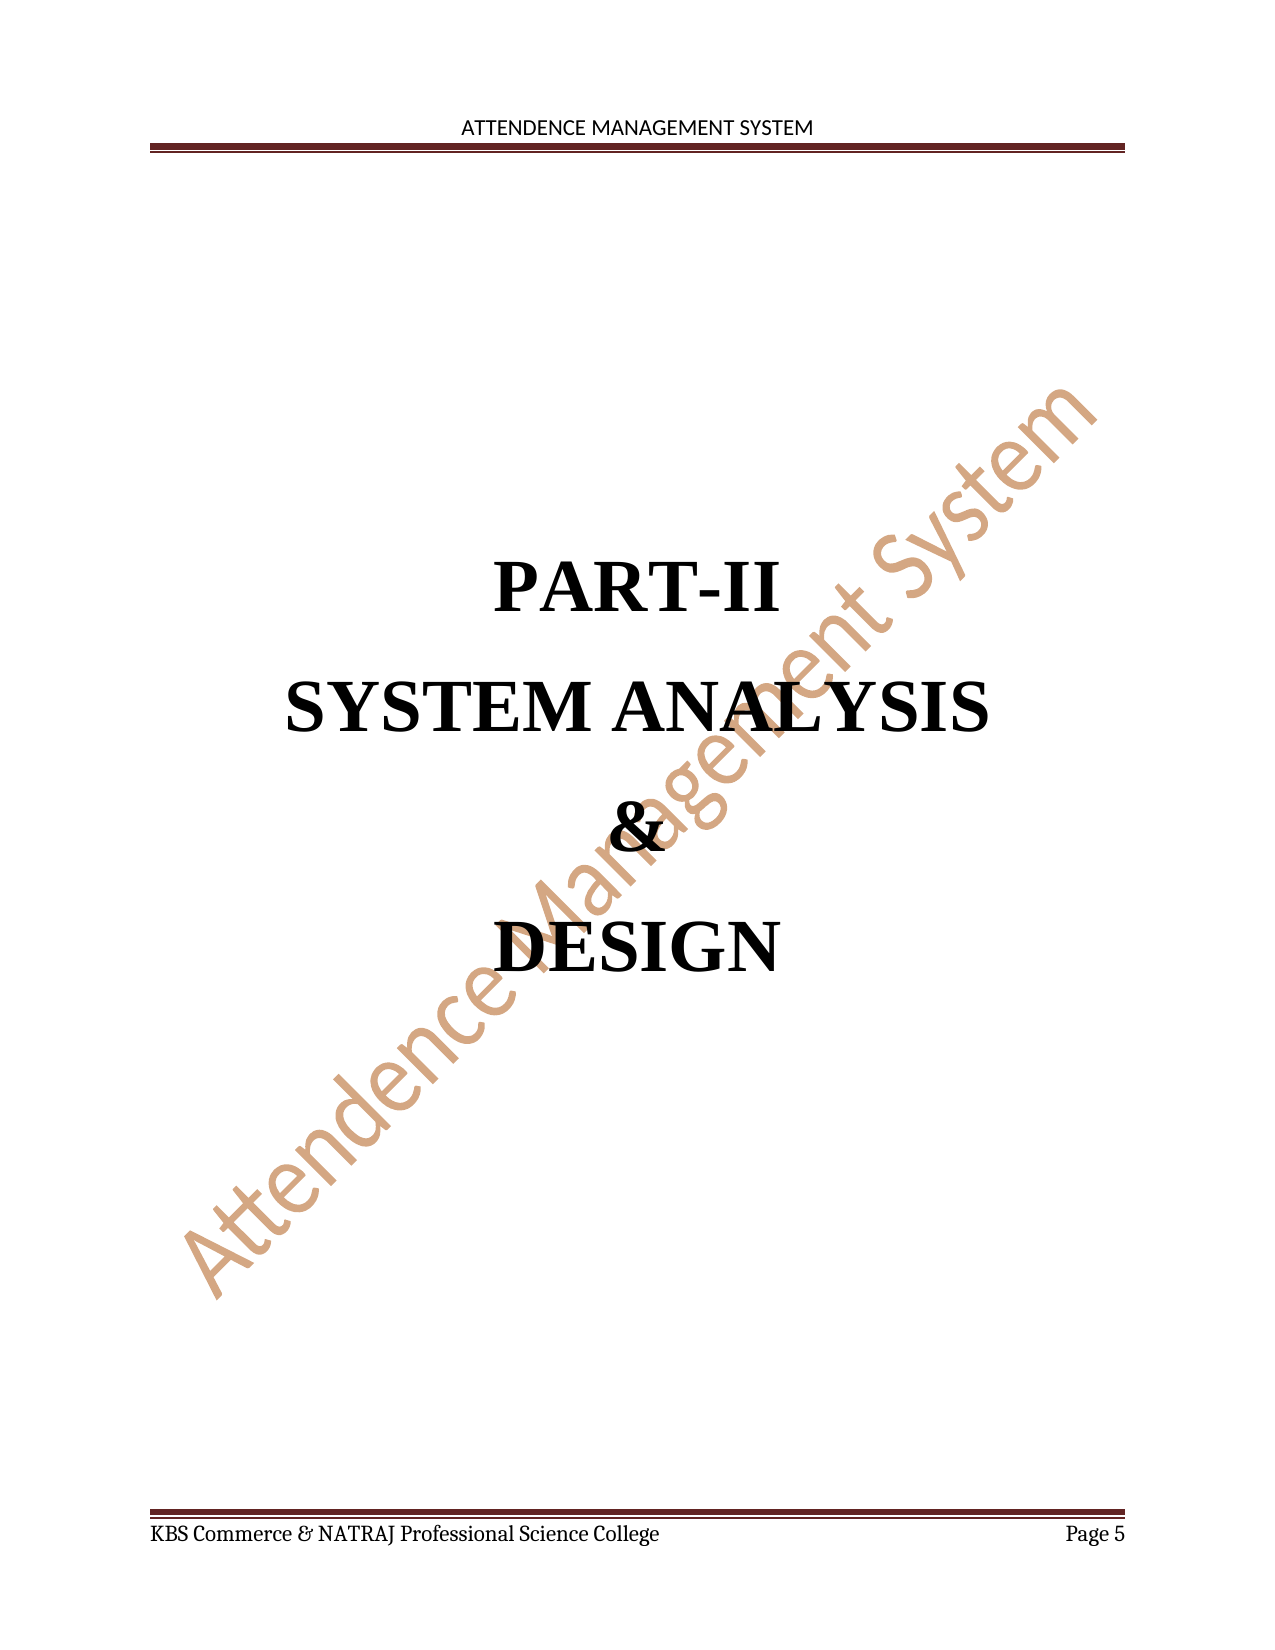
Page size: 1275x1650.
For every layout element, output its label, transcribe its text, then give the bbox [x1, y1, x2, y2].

text PART-II [150, 541, 1125, 627]
text & [150, 781, 1125, 867]
text SYSTEM ANALYSIS [150, 661, 1125, 747]
text DESIGN [150, 901, 1125, 987]
